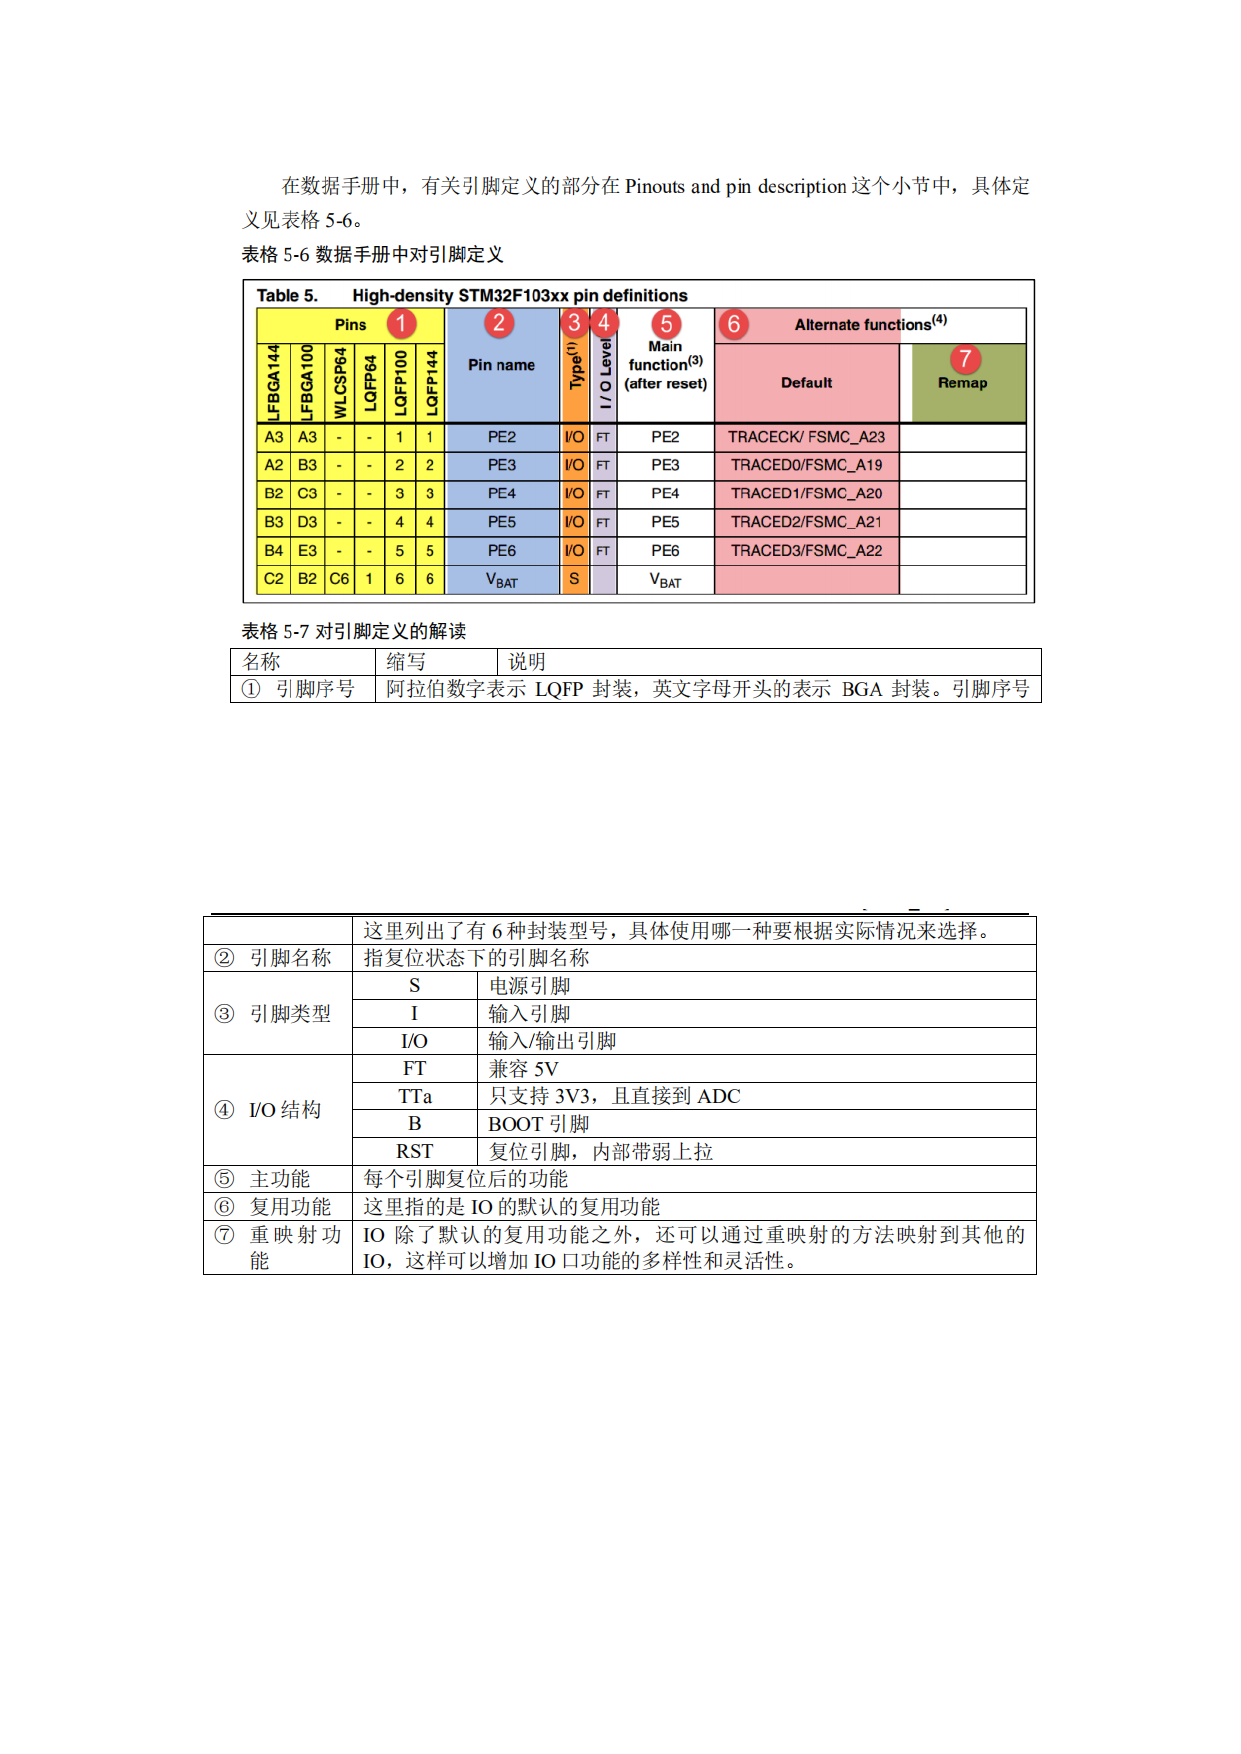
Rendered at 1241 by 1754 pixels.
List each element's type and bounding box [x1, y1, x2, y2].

picture [187, 162, 1053, 713]
picture [187, 909, 1053, 1294]
